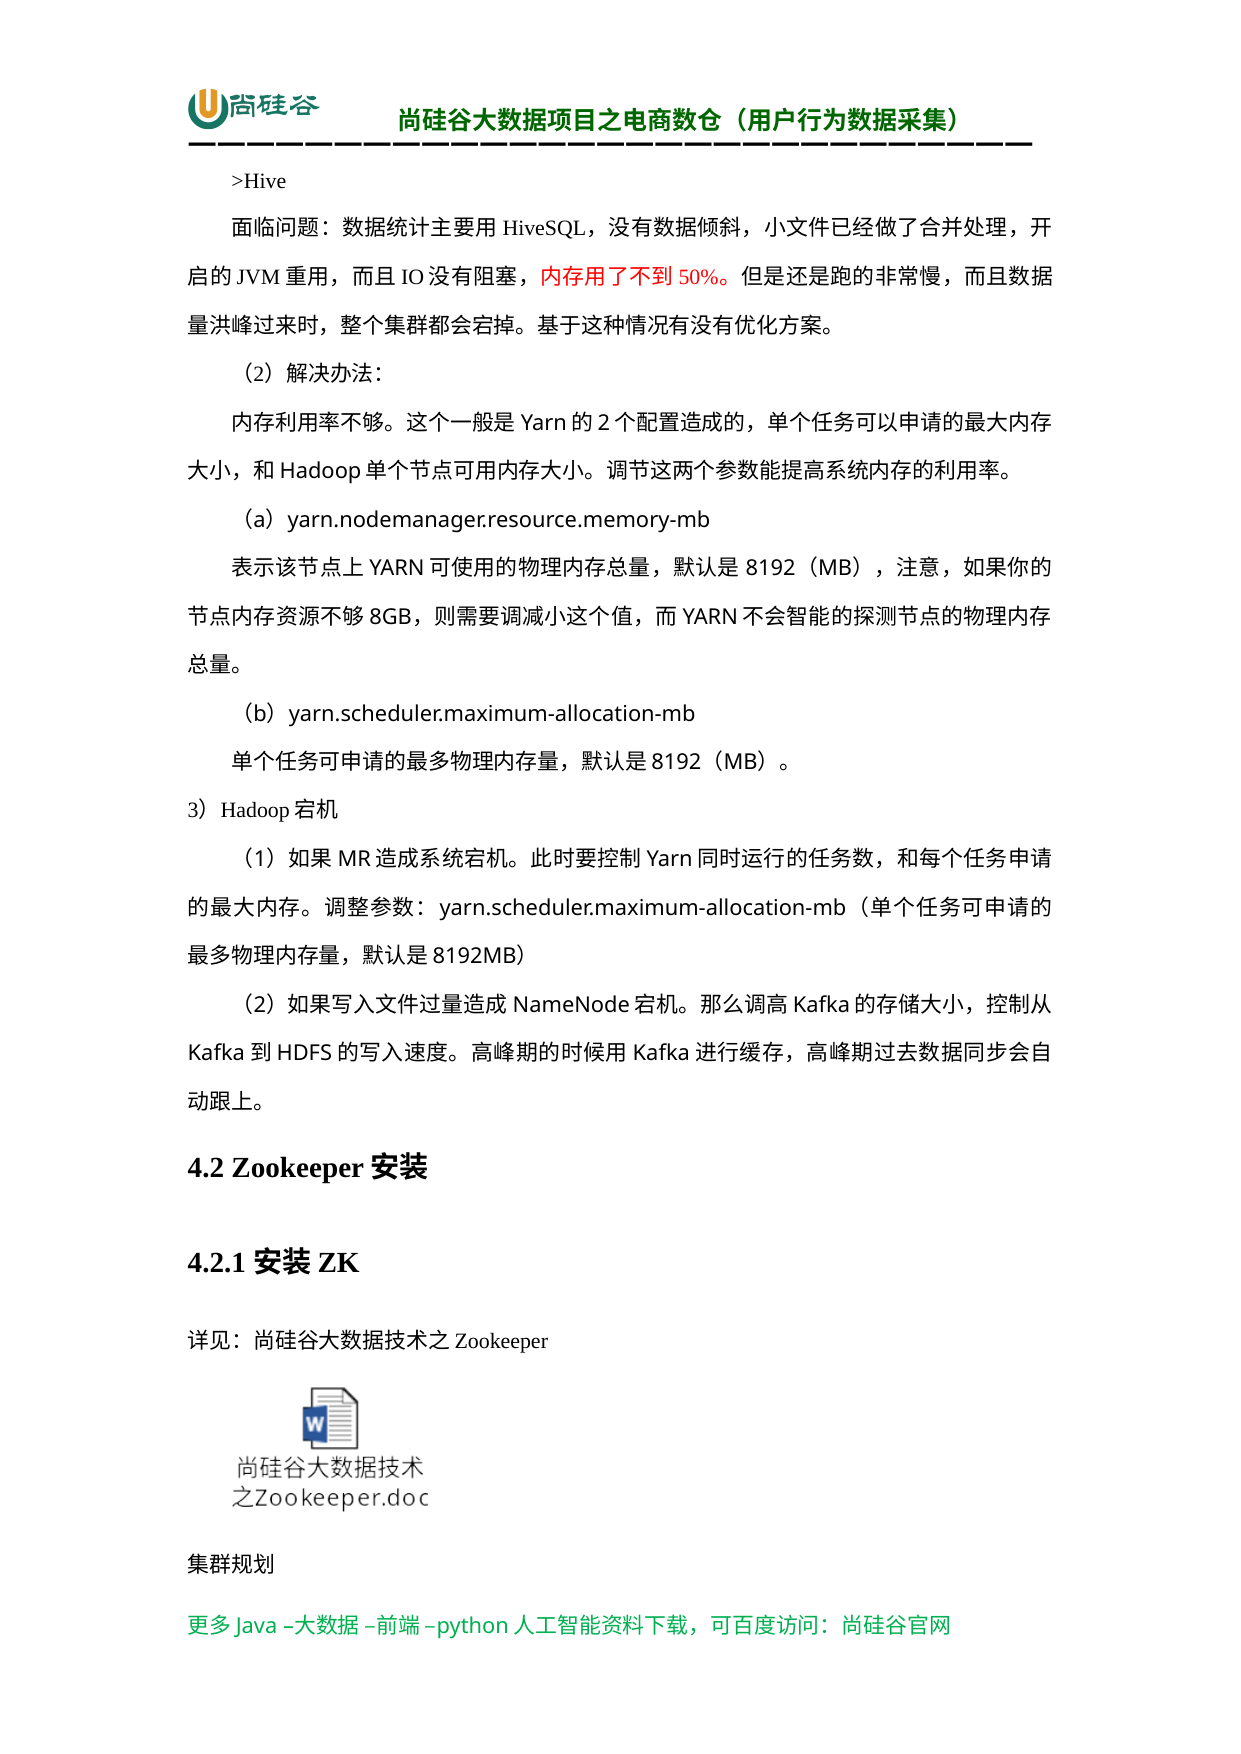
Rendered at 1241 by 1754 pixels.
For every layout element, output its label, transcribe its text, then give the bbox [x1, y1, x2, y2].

text 表示该节点上YARN可使用的物理内存总量，默认是8192（MB），注意，如果你的节点内存资源不够8GB，则需要调减小这个值，而YARN不会智能的探测节点的物理内存总量。 [187, 549, 1053, 679]
subtitle 4.2 Zookeeper安装 [187, 1132, 1053, 1197]
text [231, 165, 1053, 197]
text 3）Hadoop宕机 [187, 792, 1053, 824]
picture [187, 88, 321, 130]
text 集群规划 [187, 1546, 1053, 1579]
text （b）yarn.scheduler.maximum-allocation-mb [187, 695, 1053, 728]
text 详见：尚硅谷大数据技术之Zookeeper [187, 1323, 1053, 1355]
text （2）解决办法： [231, 356, 1053, 388]
text （2）如果写入文件过量造成NameNode宕机。那么调高Kafka的存储大小，控制从Kafka到HDFS的写入速度。高峰期的时候用Kafka进行缓存，高峰期过去数据同步会自动跟上。 [187, 986, 1053, 1116]
text （1）如果MR造成系统宕机。此时要控制Yarn同时运行的任务数，和每个任务申请的最大内存。调整参数：yarn.scheduler.maximum-allocation-mb（单个任务可申请的最多物理内存量，默认是8192MB） [187, 840, 1053, 970]
subtitle 4.2.1 安装ZK [187, 1227, 1053, 1292]
text 单个任务可申请的最多物理内存量，默认是8192（MB）。 [187, 744, 1053, 776]
text 内存利用率不够。这个一般是Yarn的2个配置造成的，单个任务可以申请的最大内存大小，和Hadoop单个节点可用内存大小。调节这两个参数能提高系统内存的利用率。 [187, 404, 1053, 485]
text 面临问题：数据统计主要用HiveSQL，没有数据倾斜，小文件已经做了合并处理，开启的JVM重用，而且IO没有阻塞，内存用了不到50%。但是还是跑的非常慢，而且数据量洪峰过来时，整个集群都会宕掉。基于这种情况有没有优化方案。 [187, 210, 1053, 340]
text （a）yarn.nodemanager.resource.memory-mb [187, 501, 1053, 534]
